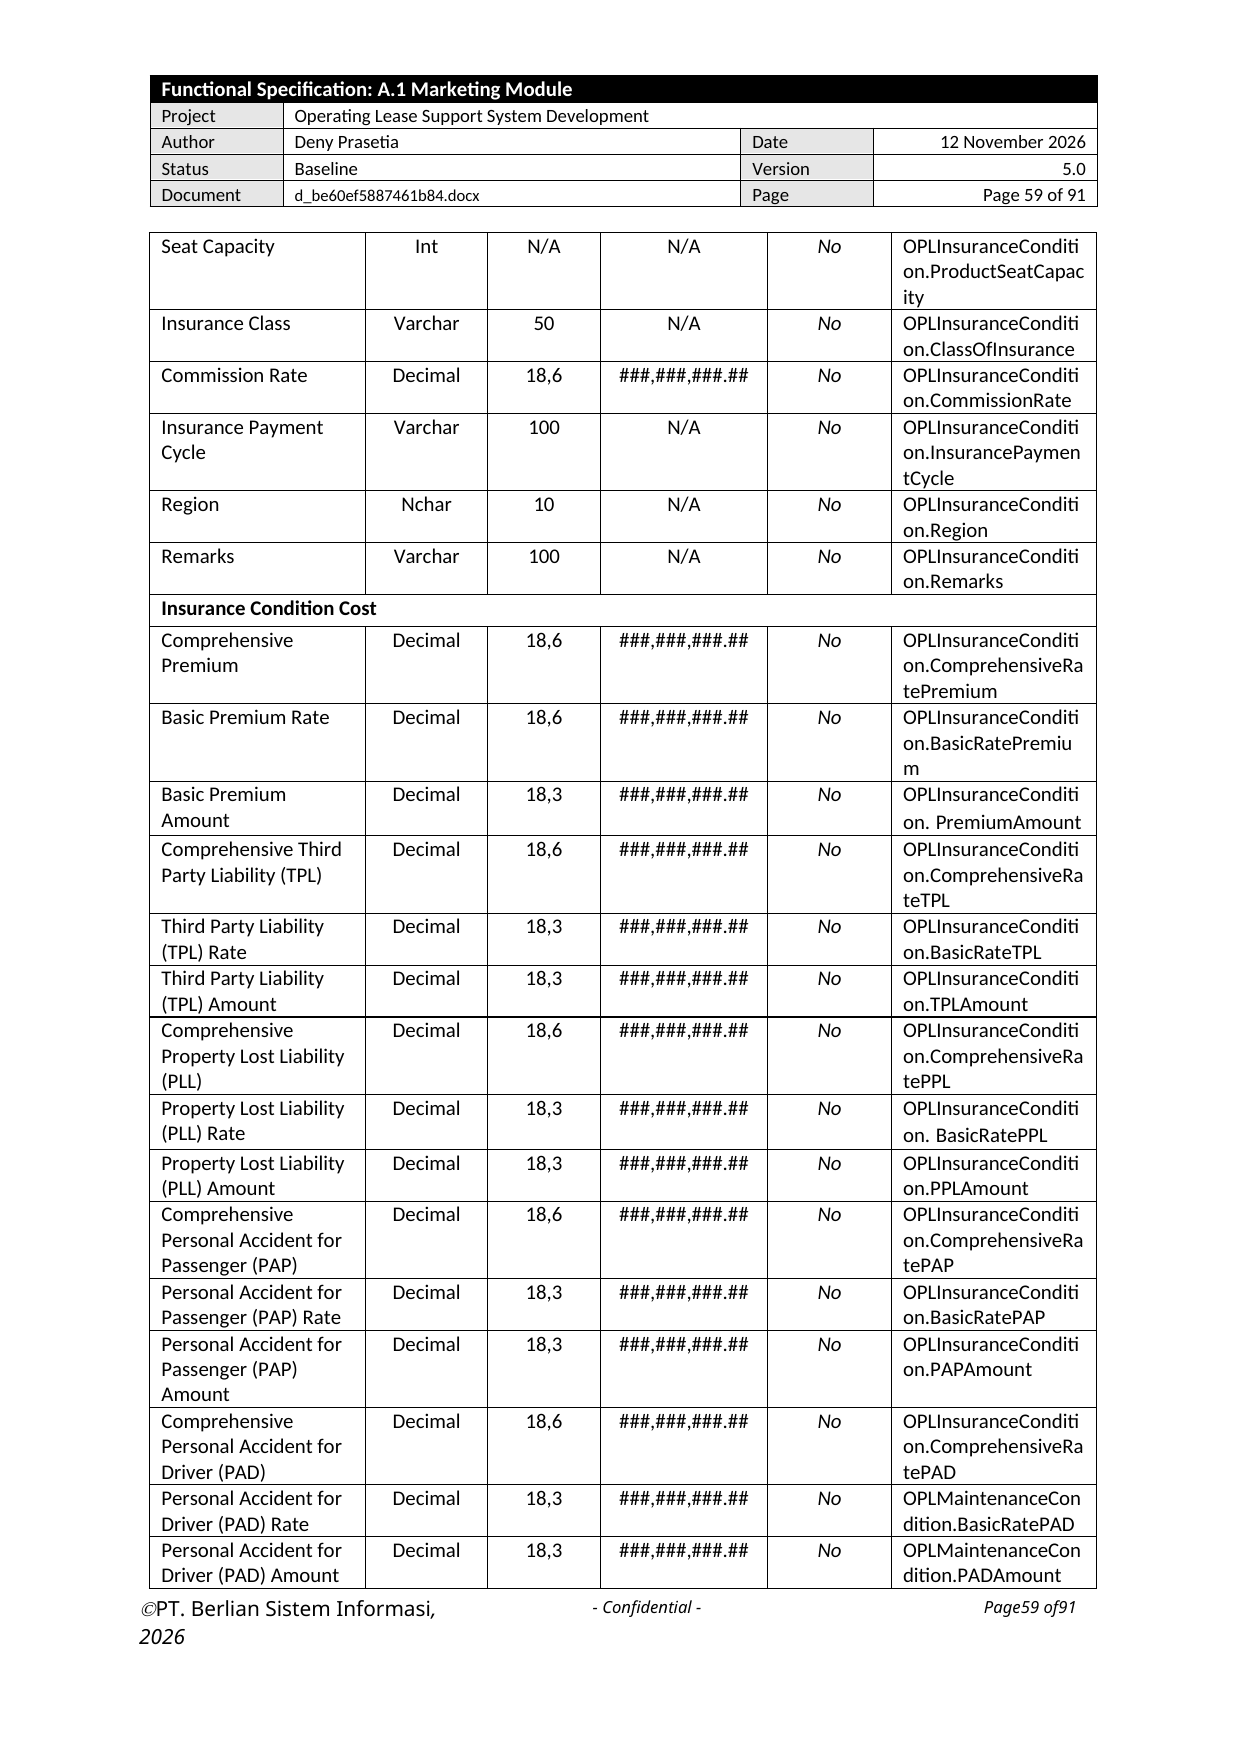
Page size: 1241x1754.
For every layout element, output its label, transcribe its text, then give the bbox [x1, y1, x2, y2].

table_cell 18,3 [488, 1485, 600, 1536]
table_cell No [768, 1279, 891, 1330]
table_cell OPLInsuranceCondition.BasicRatePAP [892, 1279, 1096, 1330]
table_cell Decimal [366, 1018, 487, 1094]
table_cell Decimal [366, 966, 487, 1016]
table_cell N/A [601, 543, 767, 594]
table_cell Varchar [366, 543, 487, 594]
table_cell ###,###,###.## [601, 1485, 767, 1536]
table_cell OPLInsuranceCondition.BasicRatePremium [892, 704, 1096, 781]
table_cell 18,3 [488, 1537, 600, 1588]
table_cell 18,3 [488, 1150, 600, 1201]
table_cell Decimal [366, 1331, 487, 1407]
table_cell OPLInsuranceCondition.BasicRateTPL [892, 914, 1096, 964]
table_cell 18,6 [488, 1018, 600, 1094]
table_cell OPLInsuranceCondition.CommissionRate [892, 362, 1096, 413]
table_cell Int [366, 233, 487, 309]
table_cell Decimal [366, 1279, 487, 1330]
table_cell 10 [488, 491, 600, 542]
table_cell Nchar [366, 491, 487, 542]
table_cell 18,3 [488, 1095, 600, 1149]
table_cell 18,3 [488, 782, 600, 835]
table_cell No [768, 836, 891, 913]
table_cell ###,###,###.## [601, 1095, 767, 1149]
table_cell No [768, 310, 891, 361]
table_cell Comprehensive Personal Accident for Driver (PAD) [150, 1408, 365, 1484]
table_cell 18,3 [488, 966, 600, 1016]
table_cell Decimal [366, 782, 487, 835]
table_cell No [768, 1018, 891, 1094]
table_cell ###,###,###.## [601, 1408, 767, 1484]
table_cell ###,###,###.## [601, 914, 767, 964]
table_cell OPLInsuranceCondition.ProductSeatCapacity [892, 233, 1096, 309]
table_cell OPLInsuranceCondition.ComprehensiveRatePremium [892, 627, 1096, 703]
table_cell N/A [601, 310, 767, 361]
table_cell OPLInsuranceCondition.InsurancePaymentCycle [892, 414, 1096, 490]
table_cell Personal Accident for Driver (PAD) Amount [150, 1537, 365, 1588]
table_cell Personal Accident for Passenger (PAP) Rate [150, 1279, 365, 1330]
table_cell OPLInsuranceCondition.ComprehensiveRatePPL [892, 1018, 1096, 1094]
table_cell OPLInsuranceCondition.ComprehensiveRateTPL [892, 836, 1096, 913]
table_cell No [768, 414, 891, 490]
table_cell No [768, 491, 891, 542]
table_cell 18,6 [488, 627, 600, 703]
table_cell Comprehensive Personal Accident for Passenger (PAP) [150, 1202, 365, 1278]
table_cell Comprehensive Premium [150, 627, 365, 703]
table_cell Decimal [366, 704, 487, 781]
table_cell ###,###,###.## [601, 966, 767, 1016]
table_cell OPLInsuranceCondition.ClassOfInsurance [892, 310, 1096, 361]
table_cell 18,6 [488, 1408, 600, 1484]
table_cell 18,6 [488, 836, 600, 913]
table_cell 18,6 [488, 1202, 600, 1278]
table_cell ###,###,###.## [601, 627, 767, 703]
table_cell 100 [488, 414, 600, 490]
table_cell Decimal [366, 627, 487, 703]
table_cell ###,###,###.## [601, 1202, 767, 1278]
table_cell 18,3 [488, 914, 600, 964]
table_cell Basic Premium Rate [150, 704, 365, 781]
table_cell Decimal [366, 836, 487, 913]
table_cell No [768, 1537, 891, 1588]
table_cell Varchar [366, 414, 487, 490]
table_cell N/A [488, 233, 600, 309]
table_cell No [768, 362, 891, 413]
table_cell OPLInsuranceCondition.Region [892, 491, 1096, 542]
table_cell OPLInsuranceCondition. BasicRatePPL [892, 1095, 1096, 1149]
table_cell Property Lost Liability (PLL) Rate [150, 1095, 365, 1149]
table_cell OPLInsuranceCondition.TPLAmount [892, 966, 1096, 1016]
table_cell No [768, 966, 891, 1016]
table_cell Insurance Condition Cost [150, 595, 1096, 626]
table_cell Decimal [366, 914, 487, 964]
table_cell Decimal [366, 1485, 487, 1536]
table_cell OPLInsuranceCondition.ComprehensiveRatePAP [892, 1202, 1096, 1278]
table_cell OPLInsuranceCondition.PPLAmount [892, 1150, 1096, 1201]
table_cell Comprehensive Property Lost Liability (PLL) [150, 1018, 365, 1094]
table_cell No [768, 1202, 891, 1278]
table_cell No [768, 1485, 891, 1536]
table_cell Insurance Payment Cycle [150, 414, 365, 490]
table_cell Decimal [366, 1537, 487, 1588]
table_cell Seat Capacity [150, 233, 365, 309]
table_cell Decimal [366, 1408, 487, 1484]
table_cell Property Lost Liability (PLL) Amount [150, 1150, 365, 1201]
table_cell ###,###,###.## [601, 1279, 767, 1330]
table_cell No [768, 704, 891, 781]
table_cell ###,###,###.## [601, 704, 767, 781]
table_cell N/A [601, 491, 767, 542]
table_cell No [768, 1095, 891, 1149]
table_cell No [768, 1331, 891, 1407]
table_cell Comprehensive Third Party Liability (TPL) [150, 836, 365, 913]
table_cell Region [150, 491, 365, 542]
table_cell 18,3 [488, 1331, 600, 1407]
table_cell Decimal [366, 1150, 487, 1201]
table_cell ###,###,###.## [601, 782, 767, 835]
table_cell ###,###,###.## [601, 362, 767, 413]
table_cell Third Party Liability (TPL) Amount [150, 966, 365, 1016]
table_cell No [768, 543, 891, 594]
table_cell N/A [601, 414, 767, 490]
table_cell N/A [601, 233, 767, 309]
table_cell OPLInsuranceCondition.Remarks [892, 543, 1096, 594]
table_cell Remarks [150, 543, 365, 594]
table_cell No [768, 782, 891, 835]
table_cell OPLMaintenanceCondition.PADAmount [892, 1537, 1096, 1588]
table_cell ###,###,###.## [601, 836, 767, 913]
table_cell 50 [488, 310, 600, 361]
table_cell No [768, 627, 891, 703]
table_cell Personal Accident for Passenger (PAP) Amount [150, 1331, 365, 1407]
table_cell Decimal [366, 362, 487, 413]
table_cell ###,###,###.## [601, 1537, 767, 1588]
table_cell OPLInsuranceCondition.ComprehensiveRatePAD [892, 1408, 1096, 1484]
table_cell Third Party Liability (TPL) Rate [150, 914, 365, 964]
table_cell Commission Rate [150, 362, 365, 413]
table_cell Personal Accident for Driver (PAD) Rate [150, 1485, 365, 1536]
table_cell 18,3 [488, 1279, 600, 1330]
table_cell OPLMaintenanceCondition.BasicRatePAD [892, 1485, 1096, 1536]
table_cell ###,###,###.## [601, 1331, 767, 1407]
table_cell Decimal [366, 1095, 487, 1149]
table_cell No [768, 1408, 891, 1484]
table_cell Basic Premium Amount [150, 782, 365, 835]
table_cell OPLInsuranceCondition.PAPAmount [892, 1331, 1096, 1407]
table_cell 100 [488, 543, 600, 594]
table_cell No [768, 1150, 891, 1201]
table_cell 18,6 [488, 362, 600, 413]
table_cell ###,###,###.## [601, 1150, 767, 1201]
table_cell 18,6 [488, 704, 600, 781]
table_cell Varchar [366, 310, 487, 361]
table_cell Decimal [366, 1202, 487, 1278]
table_cell ###,###,###.## [601, 1018, 767, 1094]
table_cell OPLInsuranceCondition. PremiumAmount [892, 782, 1096, 835]
table_cell No [768, 233, 891, 309]
table_cell No [768, 914, 891, 964]
table_cell Insurance Class [150, 310, 365, 361]
